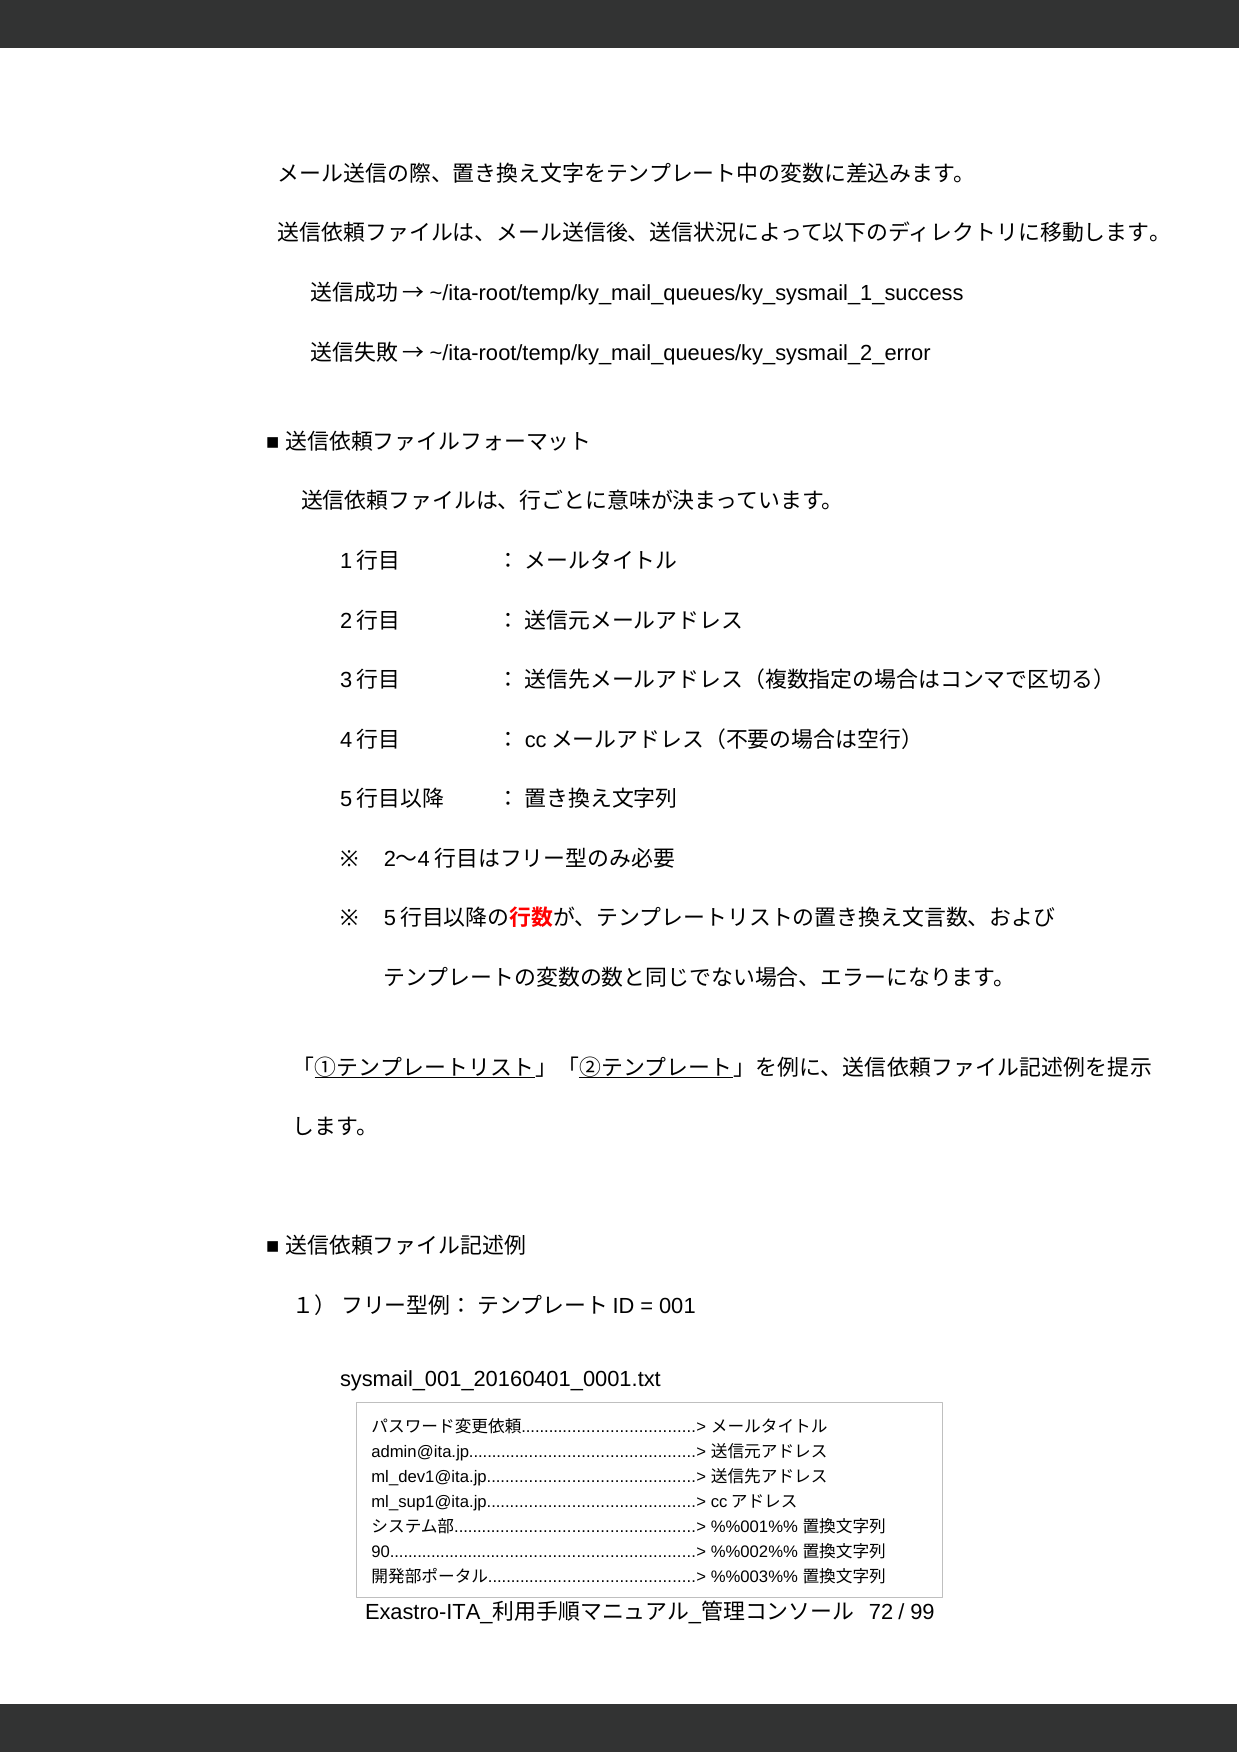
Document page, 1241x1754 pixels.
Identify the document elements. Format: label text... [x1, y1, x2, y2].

text 送信依頼ファイルは、メール送信後、送信状況によって以下のディレクトリに移動します。 [278, 201, 1152, 261]
list 5行目以降の行数が、テンプレートリストの置き換え文言数、および [340, 887, 1152, 946]
text １） フリー型例： テンプレートID = 001 [292, 1274, 1152, 1333]
text メール送信の際、置き換え文字をテンプレート中の変数に差込みます。 [278, 142, 1152, 201]
text 2行目 ： 送信元メールアドレス [301, 589, 1152, 648]
text ■ 送信依頼ファイルフォーマット [266, 410, 1152, 469]
text ■ 送信依頼ファイル記述例 [266, 1214, 1152, 1274]
text 1行目 ： メールタイトル [301, 529, 1152, 589]
text 4行目 ： ccメールアドレス（不要の場合は空行） [278, 708, 1152, 767]
text 5行目以降 ： 置き換え文字列 [278, 767, 1152, 827]
text 送信依頼ファイルは、行ごとに意味が決まっています。 [301, 469, 1152, 529]
text 送信失敗 → ~/ita-root/temp/ky_mail_queues/ky_sysmail_2_error [278, 321, 1152, 380]
text 3行目 ： 送信先メールアドレス（複数指定の場合はコンマで区切る） [278, 648, 1152, 708]
list 2～4行目はフリー型のみ必要 [340, 827, 1152, 887]
picture [0, 0, 1239, 48]
picture [0, 1704, 1237, 1752]
text 「①テンプレートリスト」「②テンプレート」を例に、送信依頼ファイル記述例を提示します。 [292, 1036, 1152, 1155]
text テンプレートの変数の数と同じでない場合、エラーになります。 [383, 946, 1152, 1006]
text 送信成功 → ~/ita-root/temp/ky_mail_queues/ky_sysmail_1_success [278, 261, 1152, 321]
text sysmail_001_20160401_0001.txt [340, 1363, 1152, 1393]
